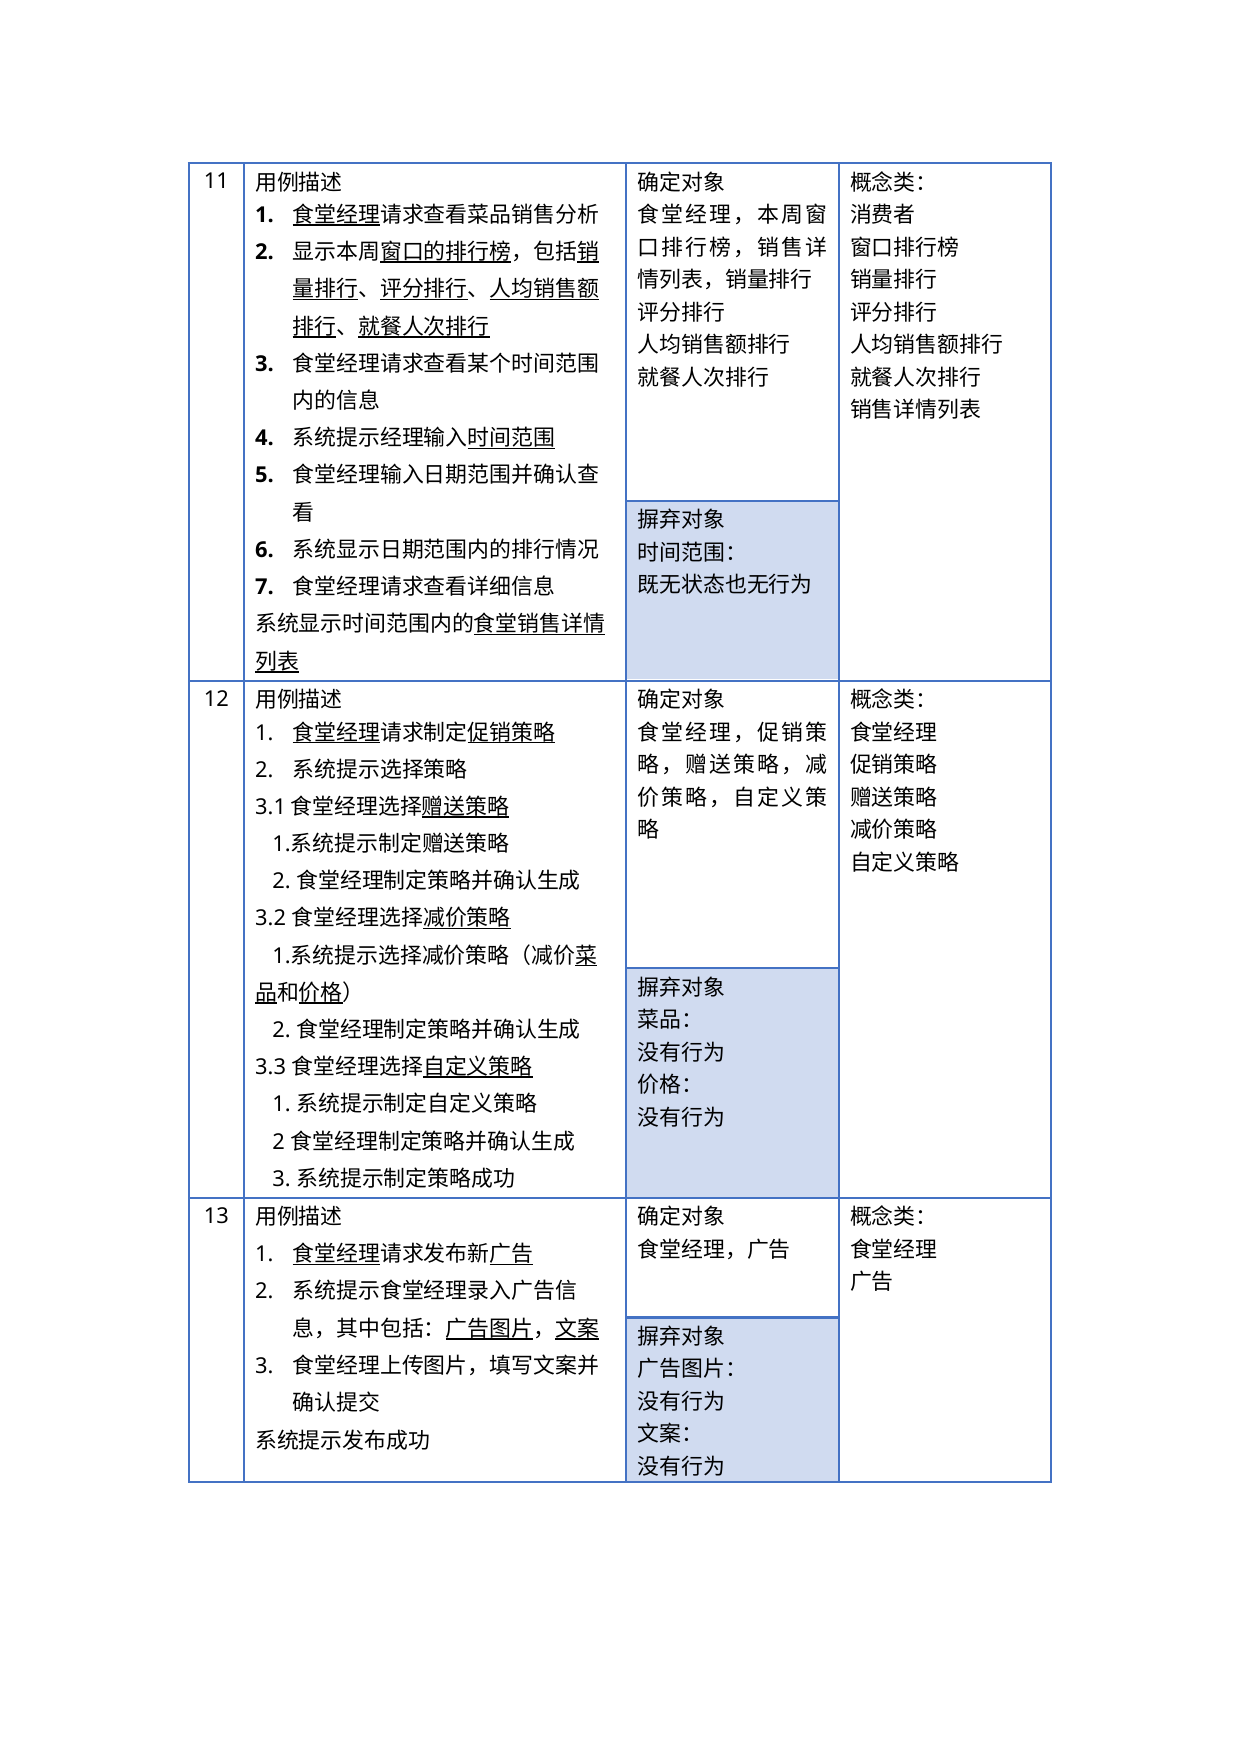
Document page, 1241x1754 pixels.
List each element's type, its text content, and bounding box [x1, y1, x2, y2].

table_cell 用例描述 食堂经理请求查看菜品销售分析 显示本周窗口的排行榜，包括销量排行、评分排行、人均销售额排行、就餐人次排行 食堂经理请求查看某个时间范围内的信息 系统提示经理输入时间范围 食堂经理输入日期范围并确认查看 系统显示日期范围内的排行情况 食堂经理请求查看详细信息 系统显示时间范围内的食堂销售详情列表 [245, 164, 625, 679]
table_cell 用例描述 食堂经理请求制定促销策略 系统提示选择策略 3.1食堂经理选择赠送策略 1.系统提示制定赠送策略 2. 食堂经理制定策略并确认生成 3.2 食堂经理选择减价策略 1.系统提示选择减价策略（减价菜品和价格） 2. 食堂经理制定策略并确认生成 3.3 食堂经理选择自定义策略 1. 系统提示制定自定义策略 2 食堂经理制定策略并确认生成 3. 系统提示制定策略成功 [245, 682, 625, 1197]
table_cell 用例描述 食堂经理请求发布新广告 系统提示食堂经理录入广告信息，其中包括：广告图片，文案 食堂经理上传图片，填写文案并确认提交 系统提示发布成功 [245, 1199, 625, 1481]
table_cell 确定对象 食堂经理，本周窗口排行榜，销售详情列表，销量排行 评分排行 人均销售额排行 就餐人次排行 [627, 164, 838, 499]
table_cell 摒弃对象 时间范围： 既无状态也无行为 [627, 502, 838, 679]
table_cell 确定对象 食堂经理，促销策略，赠送策略，减价策略，自定义策略 [627, 682, 838, 967]
table_cell 11 [190, 164, 243, 679]
table_cell 摒弃对象 菜品： 没有行为 价格： 没有行为 [627, 969, 838, 1197]
table_cell 12 [190, 682, 243, 1197]
table_cell 概念类： 食堂经理 广告 [840, 1199, 1050, 1481]
table_cell 概念类： 消费者 窗口排行榜 销量排行 评分排行 人均销售额排行 就餐人次排行 销售详情列表 [840, 164, 1050, 679]
table_cell 确定对象 食堂经理，广告 [627, 1199, 838, 1316]
table_cell 13 [190, 1199, 243, 1481]
table_cell 摒弃对象 广告图片： 没有行为 文案： 没有行为 [627, 1319, 838, 1481]
table_cell 概念类： 食堂经理 促销策略 赠送策略 减价策略 自定义策略 [840, 682, 1050, 1197]
